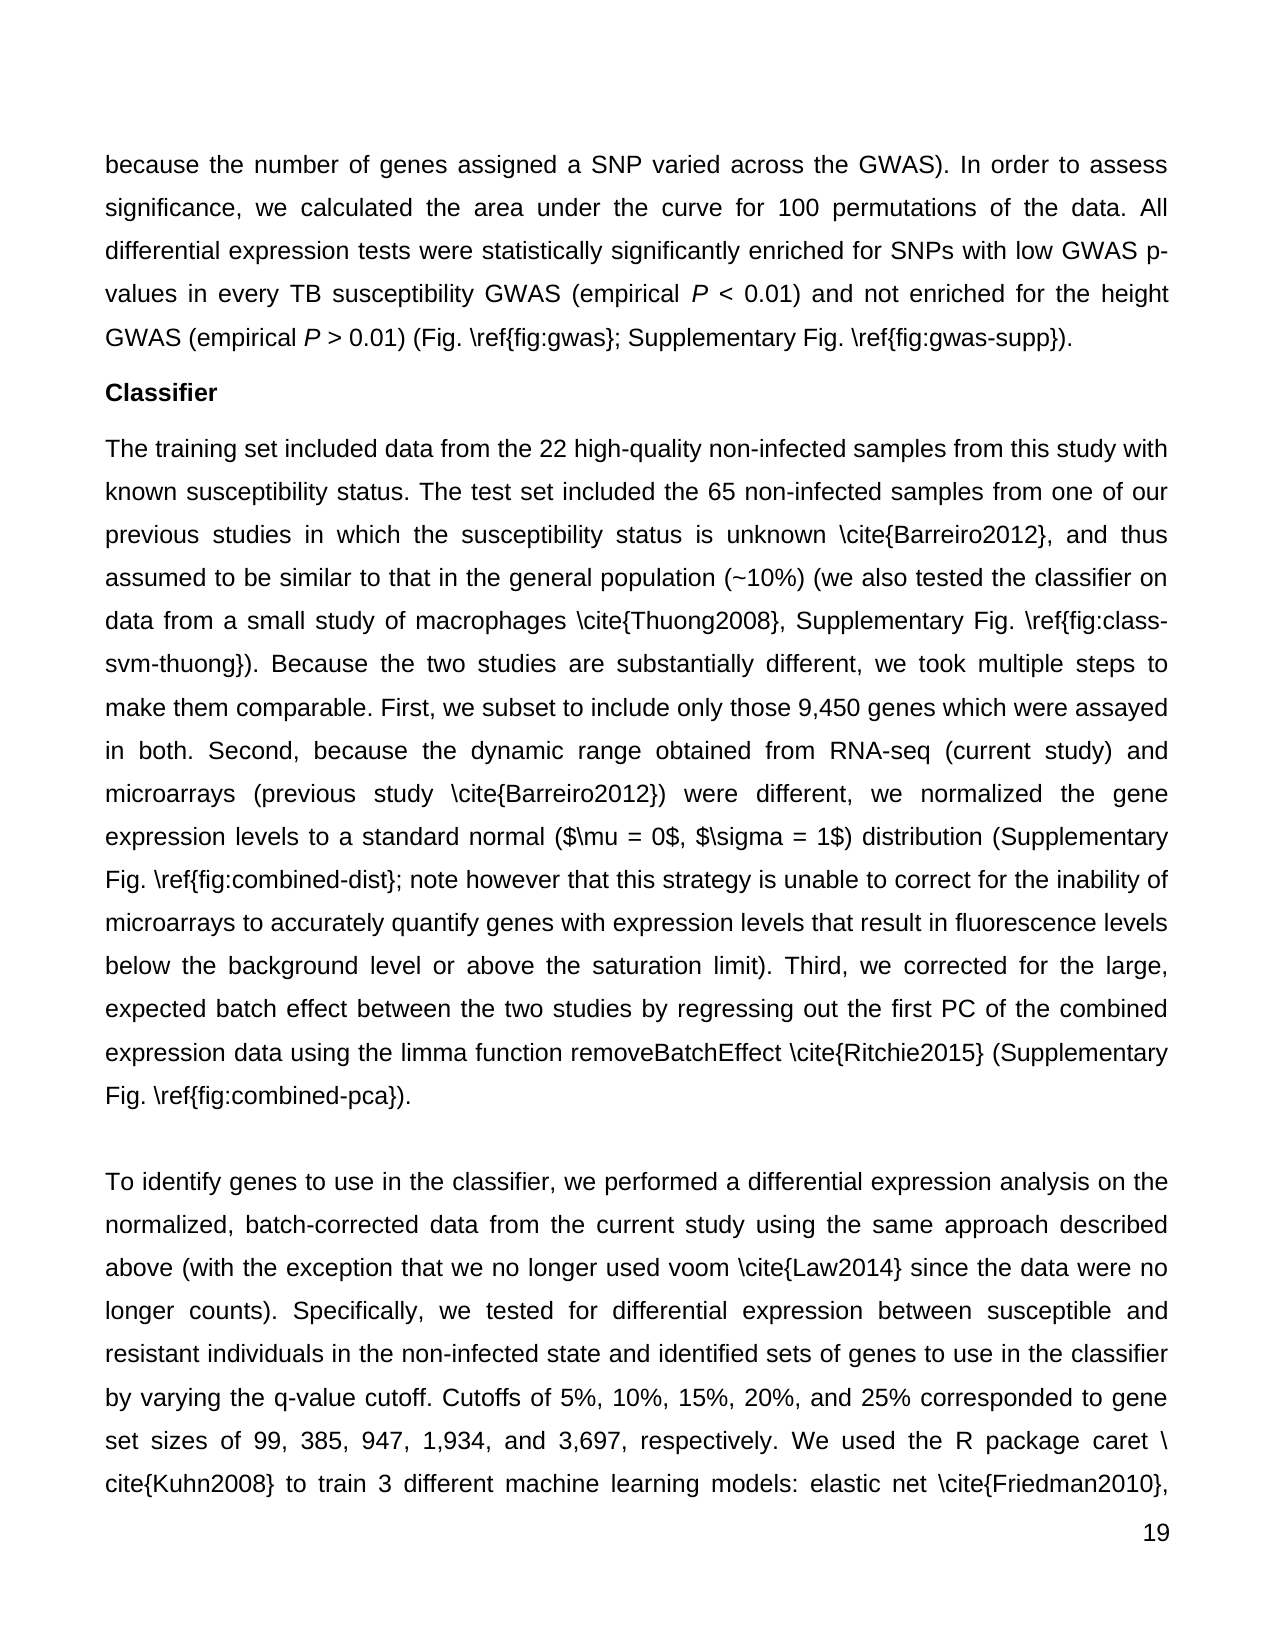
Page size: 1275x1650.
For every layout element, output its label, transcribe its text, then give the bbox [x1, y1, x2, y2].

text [105, 1167, 1170, 1497]
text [105, 150, 1170, 351]
subtitle Classifier [105, 378, 1170, 407]
text The training set included data from the 22 high-quality non-infected samples from this study with known susceptibility status. The test set included the 65 non-infected samples from one of our previous studies in which the susceptibility status is unknown \cite{Barreiro2012}, and thus assumed to be similar to that in the general population (~10%) (we also tested the classifier on data from a small study of macrophages \cite{Thuong2008}, Supplementary Fig. \ref{fig:class-svm-thuong}). Because the two studies are substantially different, we took multiple steps to make them comparable. First, we subset to include only those 9,450 genes which were assayed in both. Second, because the dynamic range obtained from RNA-seq (current study) and microarrays (previous study \cite{Barreiro2012}) were different, we normalized the gene expression levels to a standard normal ($\mu = 0$, $\sigma = 1$) distribution (Supplementary Fig. \ref{fig:combined-dist}; note however that this strategy is unable to correct for the inability of microarrays to accurately quantify genes with expression levels that result in fluorescence levels below the background level or above the saturation limit). Third, we corrected for the large, expected batch effect between the two studies by regressing out the first PC of the combined expression data using the limma function removeBatchEffect \cite{Ritchie2015} (Supplementary Fig. \ref{fig:combined-pca}). [105, 434, 1170, 1109]
